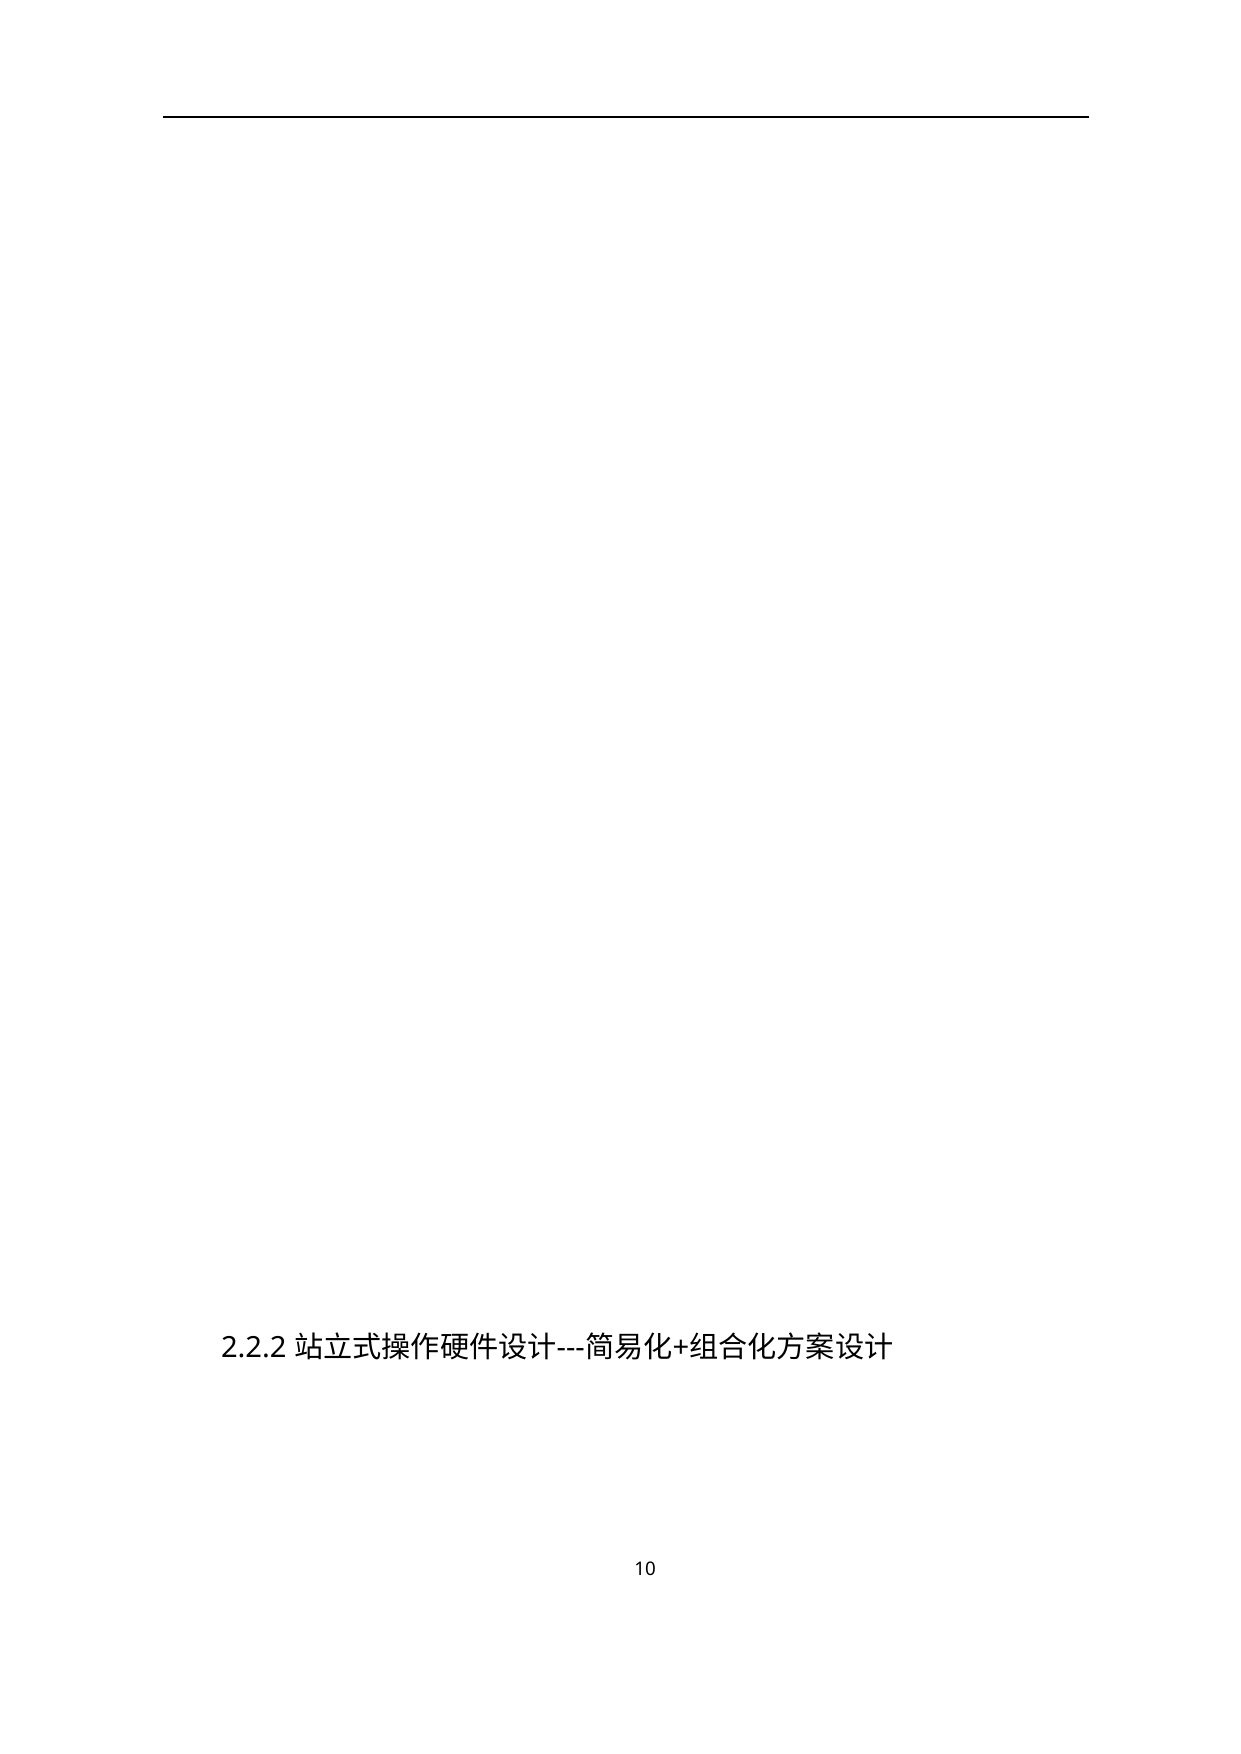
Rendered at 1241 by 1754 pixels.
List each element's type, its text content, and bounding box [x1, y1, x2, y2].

text 2.2.2 站立式操作硬件设计---简易化+组合化方案设计 [162, 1313, 1089, 1378]
